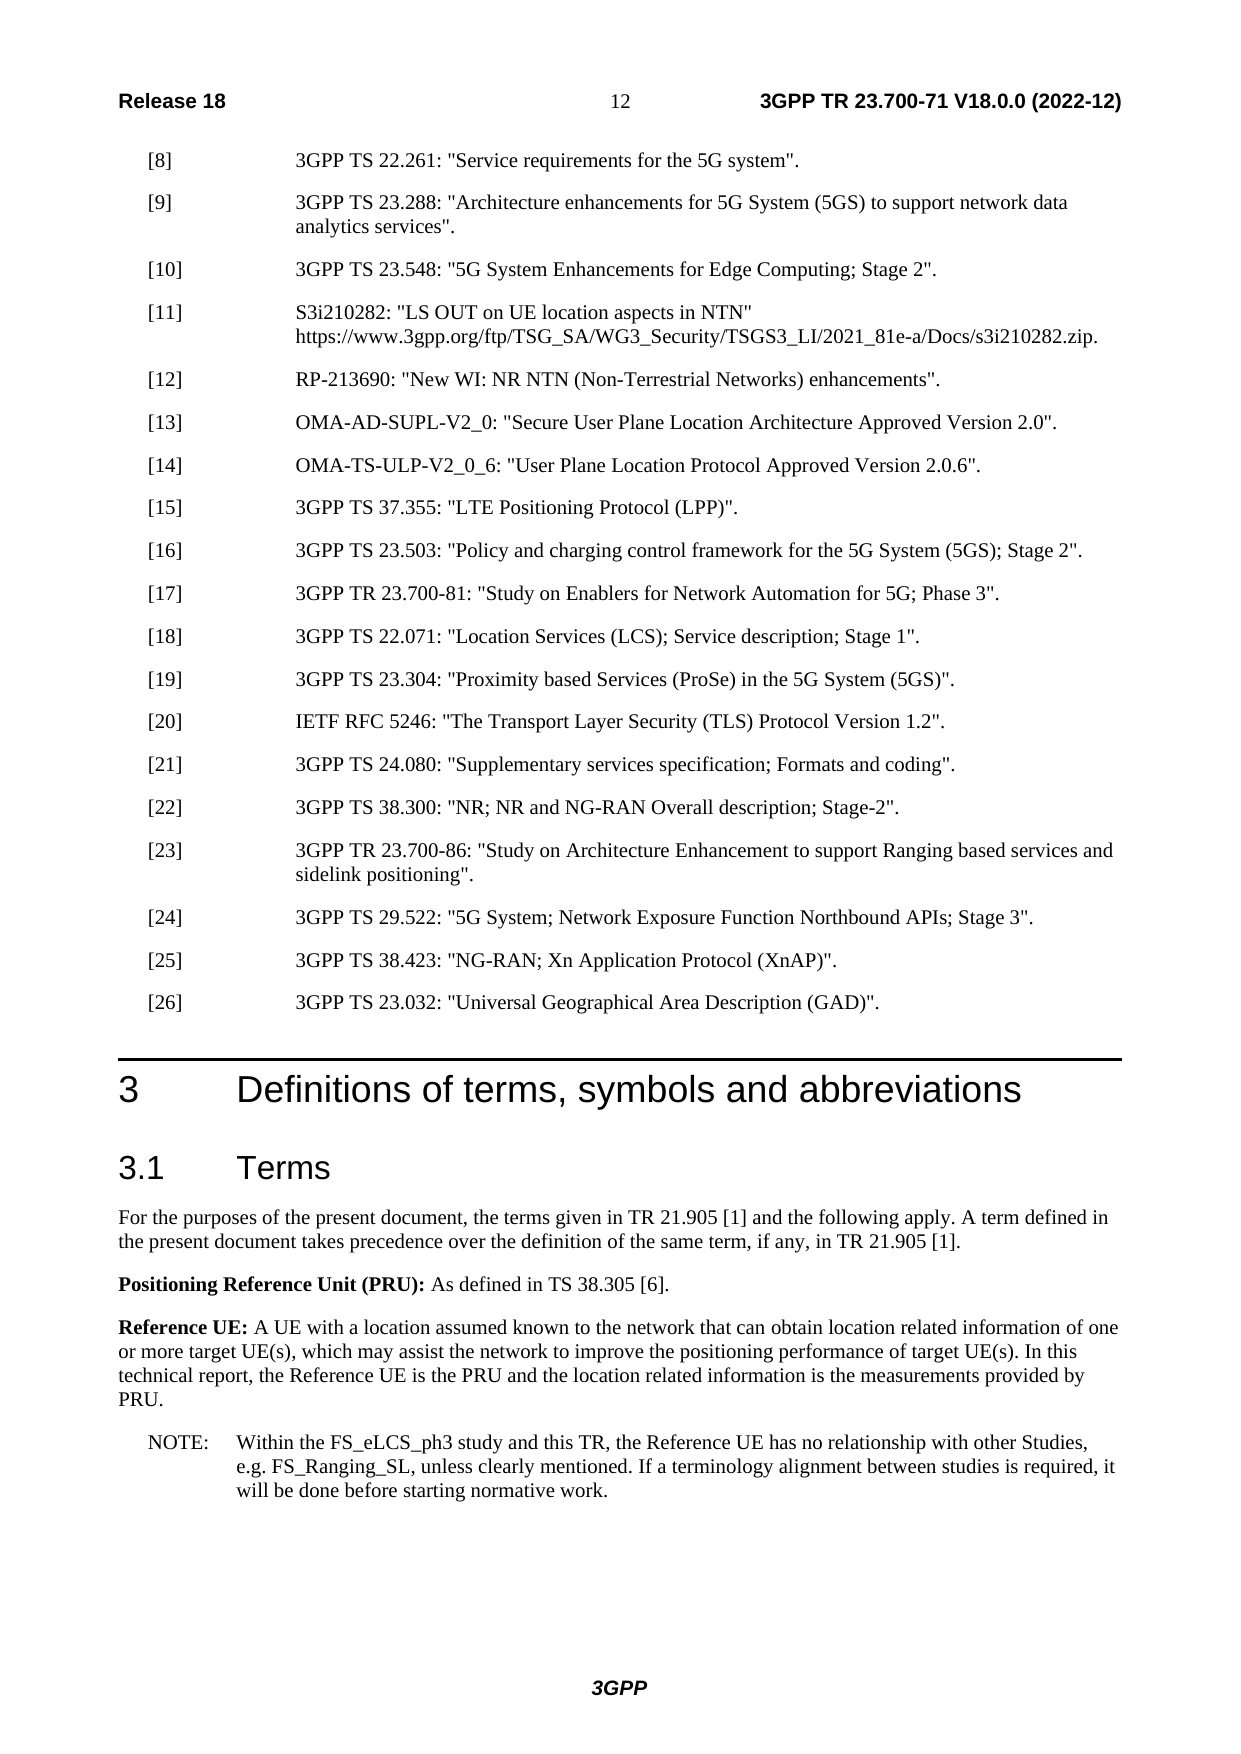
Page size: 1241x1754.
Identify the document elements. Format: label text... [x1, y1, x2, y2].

text [21] 3GPP TS 24.080: "Supplementary services specification; Formats and coding". [148, 752, 1122, 776]
text [15] 3GPP TS 37.355: "LTE Positioning Protocol (LPP)". [148, 495, 1122, 519]
text [11] S3i210282: "LS OUT on UE location aspects in NTN" https://www.3gpp.org/ftp/TSG_SA/WG3_Security/TSGS3_LI/2021_81e-a/Docs/s3i210282.zip. [148, 300, 1122, 348]
text [24] 3GPP TS 29.522: "5G System; Network Exposure Function Northbound APIs; Stage 3". [148, 905, 1122, 929]
text [13] OMA-AD-SUPL-V2_0: "Secure User Plane Location Architecture Approved Version 2.0". [148, 410, 1122, 434]
text Reference UE: A UE with a location assumed known to the network that can obtain location related information of one or more target UE(s), which may assist the network to improve the positioning performance of target UE(s). In this technical report, the Reference UE is the PRU and the location related information is the measurements provided by PRU. [118, 1315, 1122, 1411]
text For the purposes of the present document, the terms given in TR 21.905 [1] and the following apply. A term defined in the present document takes precedence over the definition of the same term, if any, in TR 21.905 [1]. [118, 1205, 1122, 1253]
text [16] 3GPP TS 23.503: "Policy and charging control framework for the 5G System (5GS); Stage 2". [148, 538, 1122, 562]
text [17] 3GPP TR 23.700-81: "Study on Enablers for Network Automation for 5G; Phase 3". [148, 581, 1122, 605]
text [19] 3GPP TS 23.304: "Proximity based Services (ProSe) in the 5G System (5GS)". [148, 667, 1122, 691]
text [22] 3GPP TS 38.300: "NR; NR and NG-RAN Overall description; Stage-2". [148, 795, 1122, 819]
text [20] IETF RFC 5246: "The Transport Layer Security (TLS) Protocol Version 1.2". [148, 709, 1122, 733]
text [8] 3GPP TS 22.261: "Service requirements for the 5G system". [148, 147, 1122, 172]
text [9] 3GPP TS 23.288: "Architecture enhancements for 5G System (5GS) to support network data analytics services". [148, 190, 1122, 238]
text [12] RP-213690: "New WI: NR NTN (Non-Terrestrial Networks) enhancements". [148, 367, 1122, 391]
text [10] 3GPP TS 23.548: "5G System Enhancements for Edge Computing; Stage 2". [148, 257, 1122, 281]
text NOTE: Within the FS_eLCS_ph3 study and this TR, the Reference UE has no relationship with other Studies, e.g. FS_Ranging_SL, unless clearly mentioned. If a terminology alignment between studies is required, it will be done before starting normative work. [148, 1430, 1122, 1502]
text [25] 3GPP TS 38.423: "NG-RAN; Xn Application Protocol (XnAP)". [148, 947, 1122, 972]
subtitle 3 Definitions of terms, symbols and abbreviations [118, 1061, 1122, 1111]
subtitle 3.1 Terms [118, 1148, 1122, 1187]
text [26] 3GPP TS 23.032: "Universal Geographical Area Description (GAD)". [148, 990, 1122, 1014]
text [18] 3GPP TS 22.071: "Location Services (LCS); Service description; Stage 1". [148, 624, 1122, 648]
text [14] OMA-TS-ULP-V2_0_6: "User Plane Location Protocol Approved Version 2.0.6". [148, 452, 1122, 477]
text [23] 3GPP TR 23.700-86: "Study on Architecture Enhancement to support Ranging based services and sidelink positioning". [148, 838, 1122, 886]
text Positioning Reference Unit (PRU): As defined in TS 38.305 [6]. [118, 1272, 1122, 1296]
